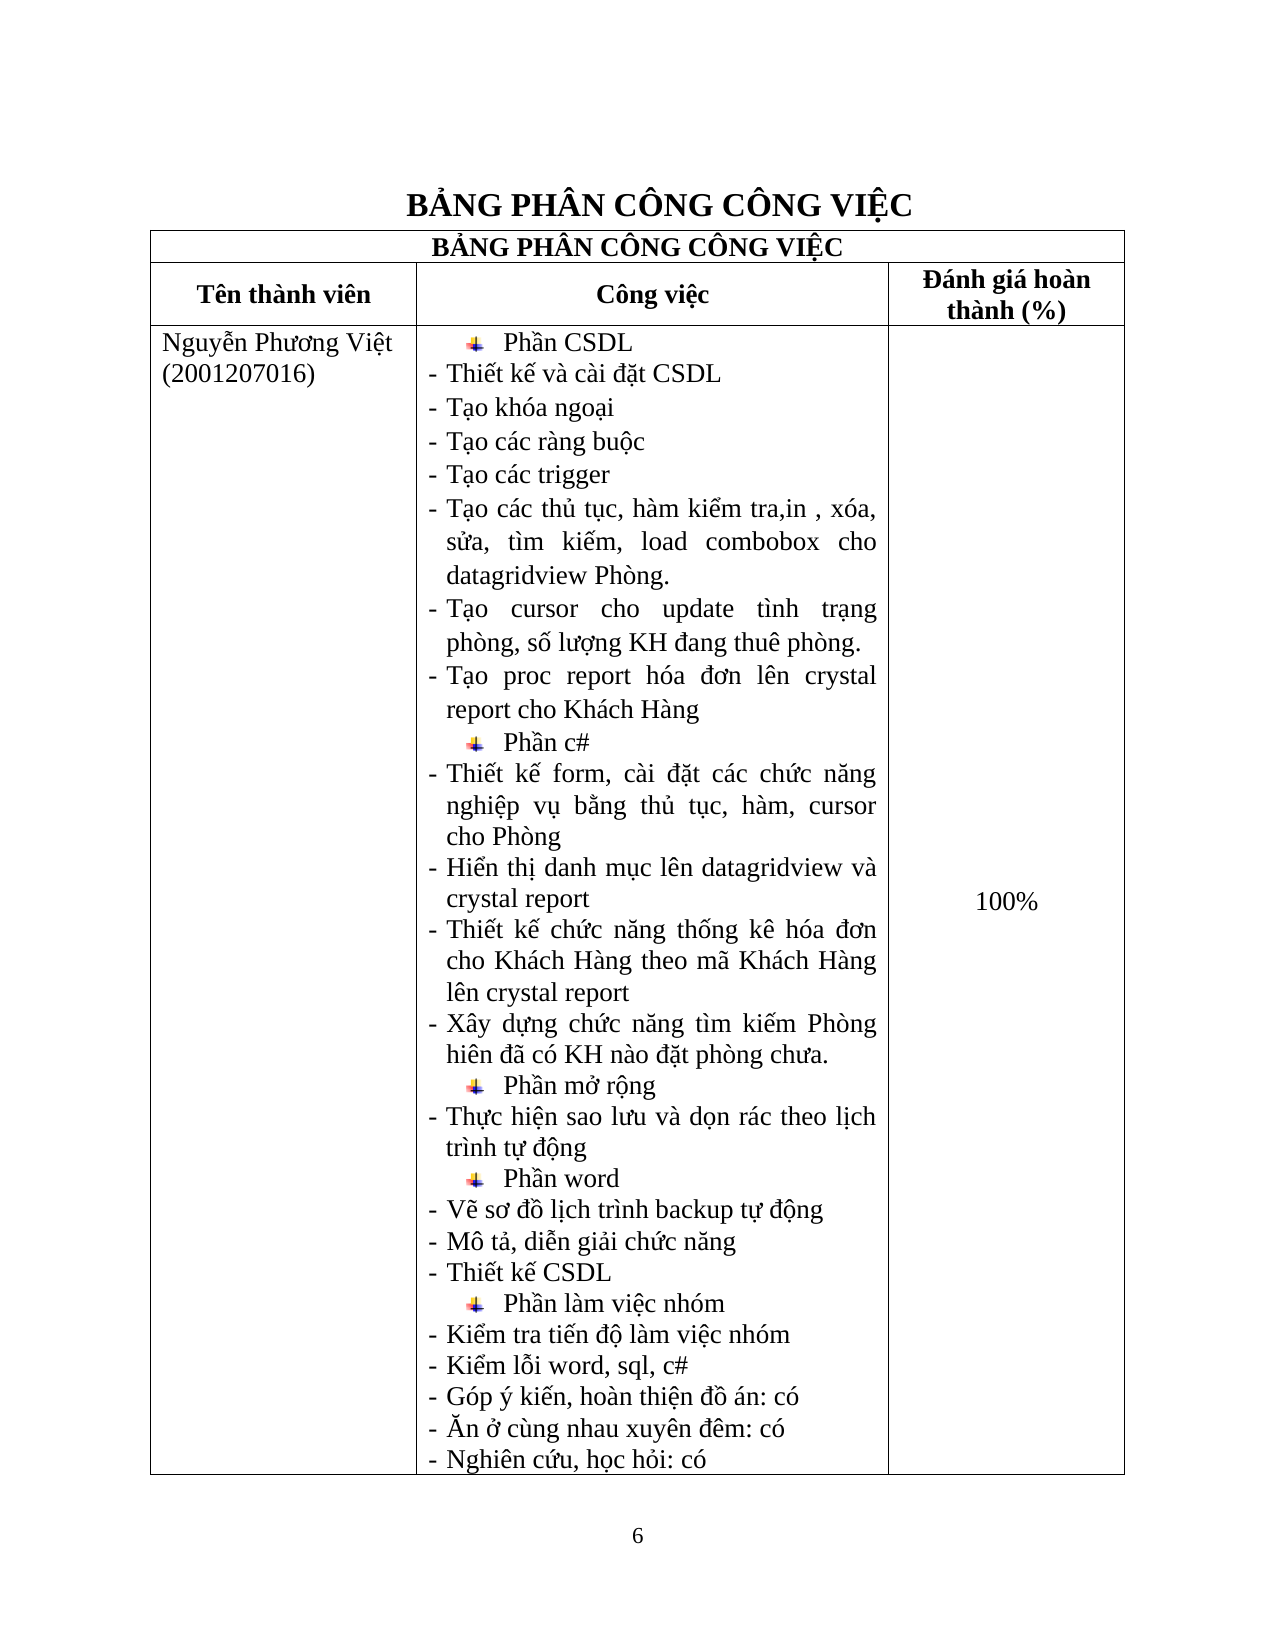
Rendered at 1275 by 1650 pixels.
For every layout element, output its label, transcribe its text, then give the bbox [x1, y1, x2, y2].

subtitle BẢNG PHÂN CÔNG CÔNG VIỆC [195, 186, 1125, 224]
table_cell Đánh giá hoàn thành (%) [889, 263, 1124, 325]
table_cell Công việc [417, 263, 888, 325]
picture [466, 1295, 484, 1313]
table_cell 100% [889, 326, 1124, 1474]
table_cell Tên thành viên [151, 263, 416, 325]
picture [466, 1171, 484, 1188]
picture [466, 735, 484, 752]
table_cell Phần CSDL Thiết kế và cài đặt CSDL Tạo khóa ngoại Tạo các ràng buộc Tạo các trigger Tạo các thủ tục, hàm kiểm tra,in , xóa, sửa, tìm kiếm, load combobox cho datagridview Phòng. Tạo cursor cho update tình trạng phòng, số lượng KH đang thuê phòng. Tạo proc report hóa đơn lên crystal report cho Khách Hàng Phần c# Thiết kế form, cài đặt các chức năng nghiệp vụ bằng thủ tục, hàm, cursor cho Phòng Hiển thị danh mục lên datagridview và crystal report Thiết kế chức năng thống kê hóa đơn cho Khách Hàng theo mã Khách Hàng lên crystal report Xây dựng chức năng tìm kiếm Phòng hiên đã có KH nào đặt phòng chưa. Phần mở rộng Thực hiện sao lưu và dọn rác theo lịch trình tự động Phần word Vẽ sơ đồ lịch trình backup tự động Mô tả, diễn giải chức năng Thiết kế CSDL Phần làm việc nhóm Kiểm tra tiến độ làm việc nhóm Kiểm lỗi word, sql, c# Góp ý kiến, hoàn thiện đồ án: có Ăn ở cùng nhau xuyên đêm: có Nghiên cứu, học hỏi: có [417, 326, 888, 1474]
picture [466, 1077, 484, 1095]
picture [466, 335, 484, 352]
table_header BẢNG PHÂN CÔNG CÔNG VIỆC [151, 231, 1124, 262]
table_cell Nguyễn Phương Việt (2001207016) [151, 326, 416, 1474]
